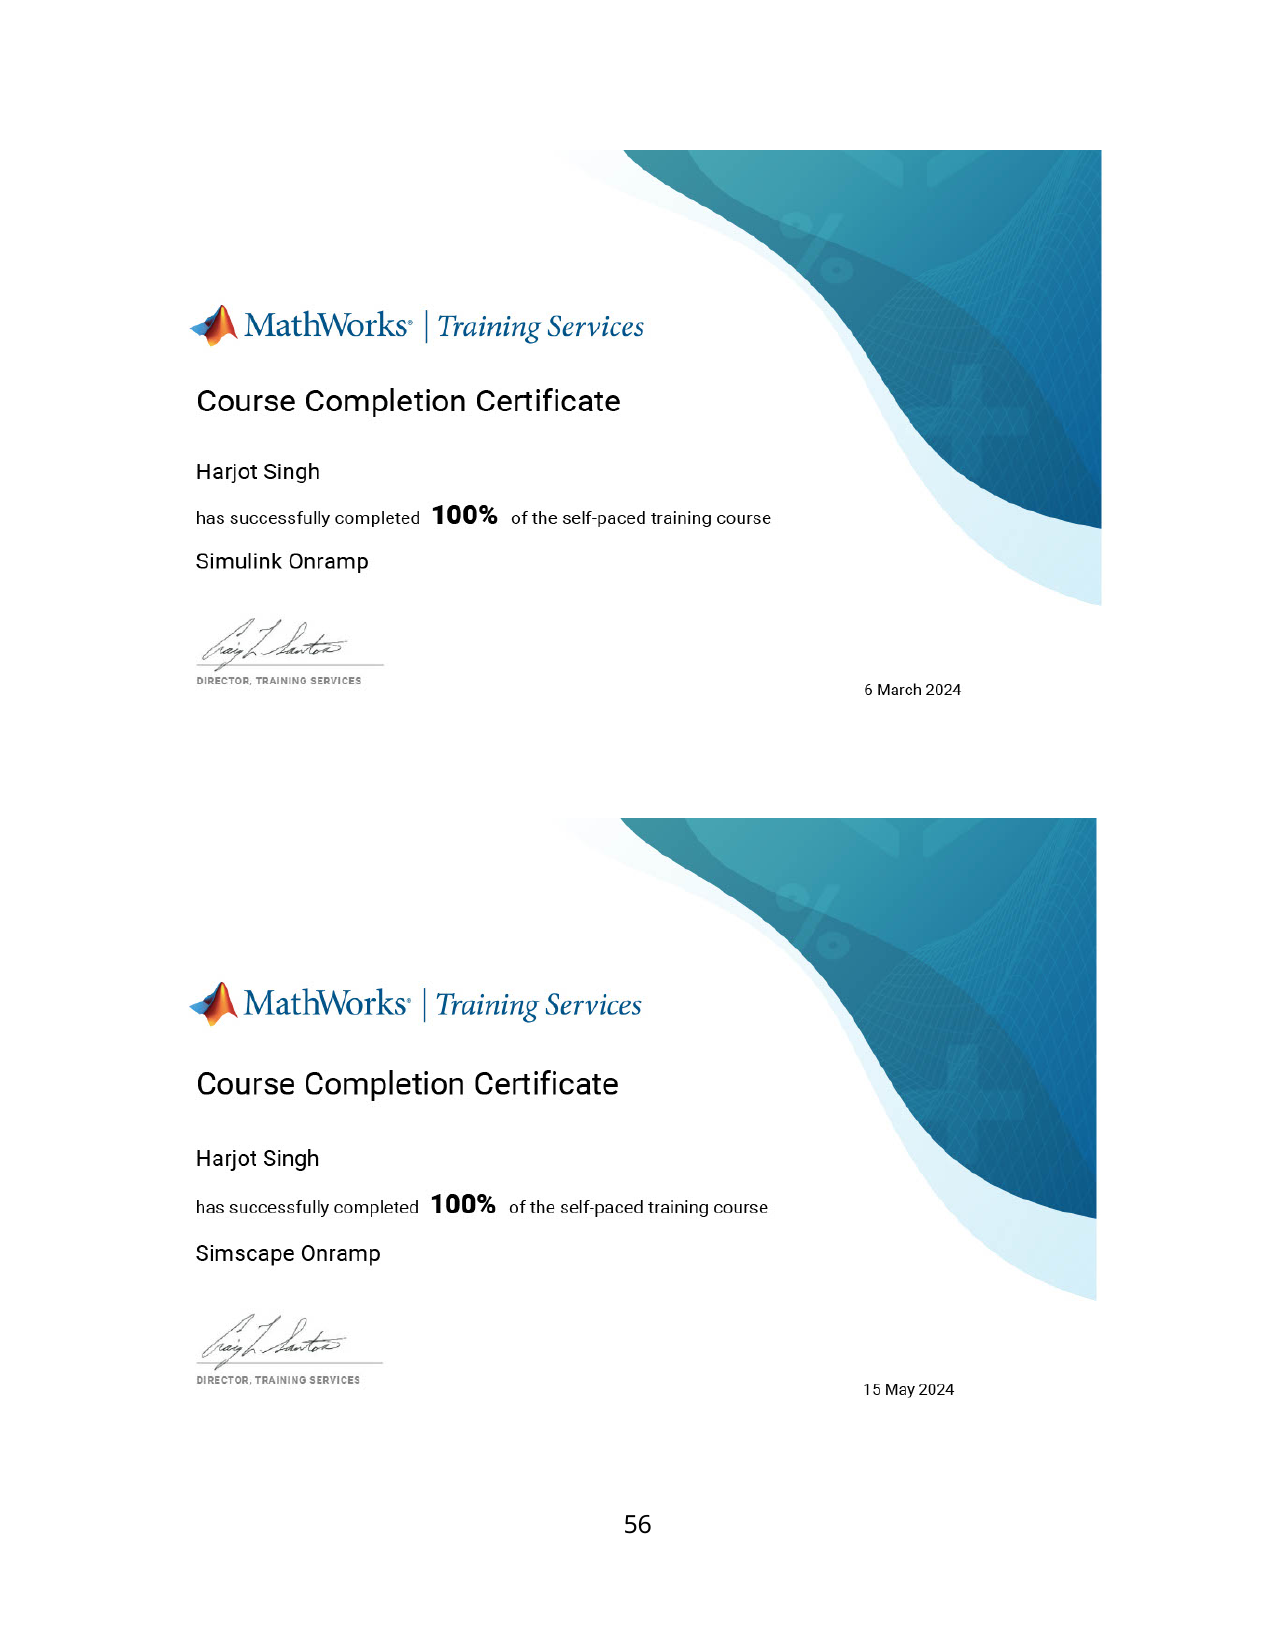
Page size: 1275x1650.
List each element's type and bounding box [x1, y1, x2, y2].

picture [150, 150, 1106, 785]
picture [150, 818, 1100, 1490]
